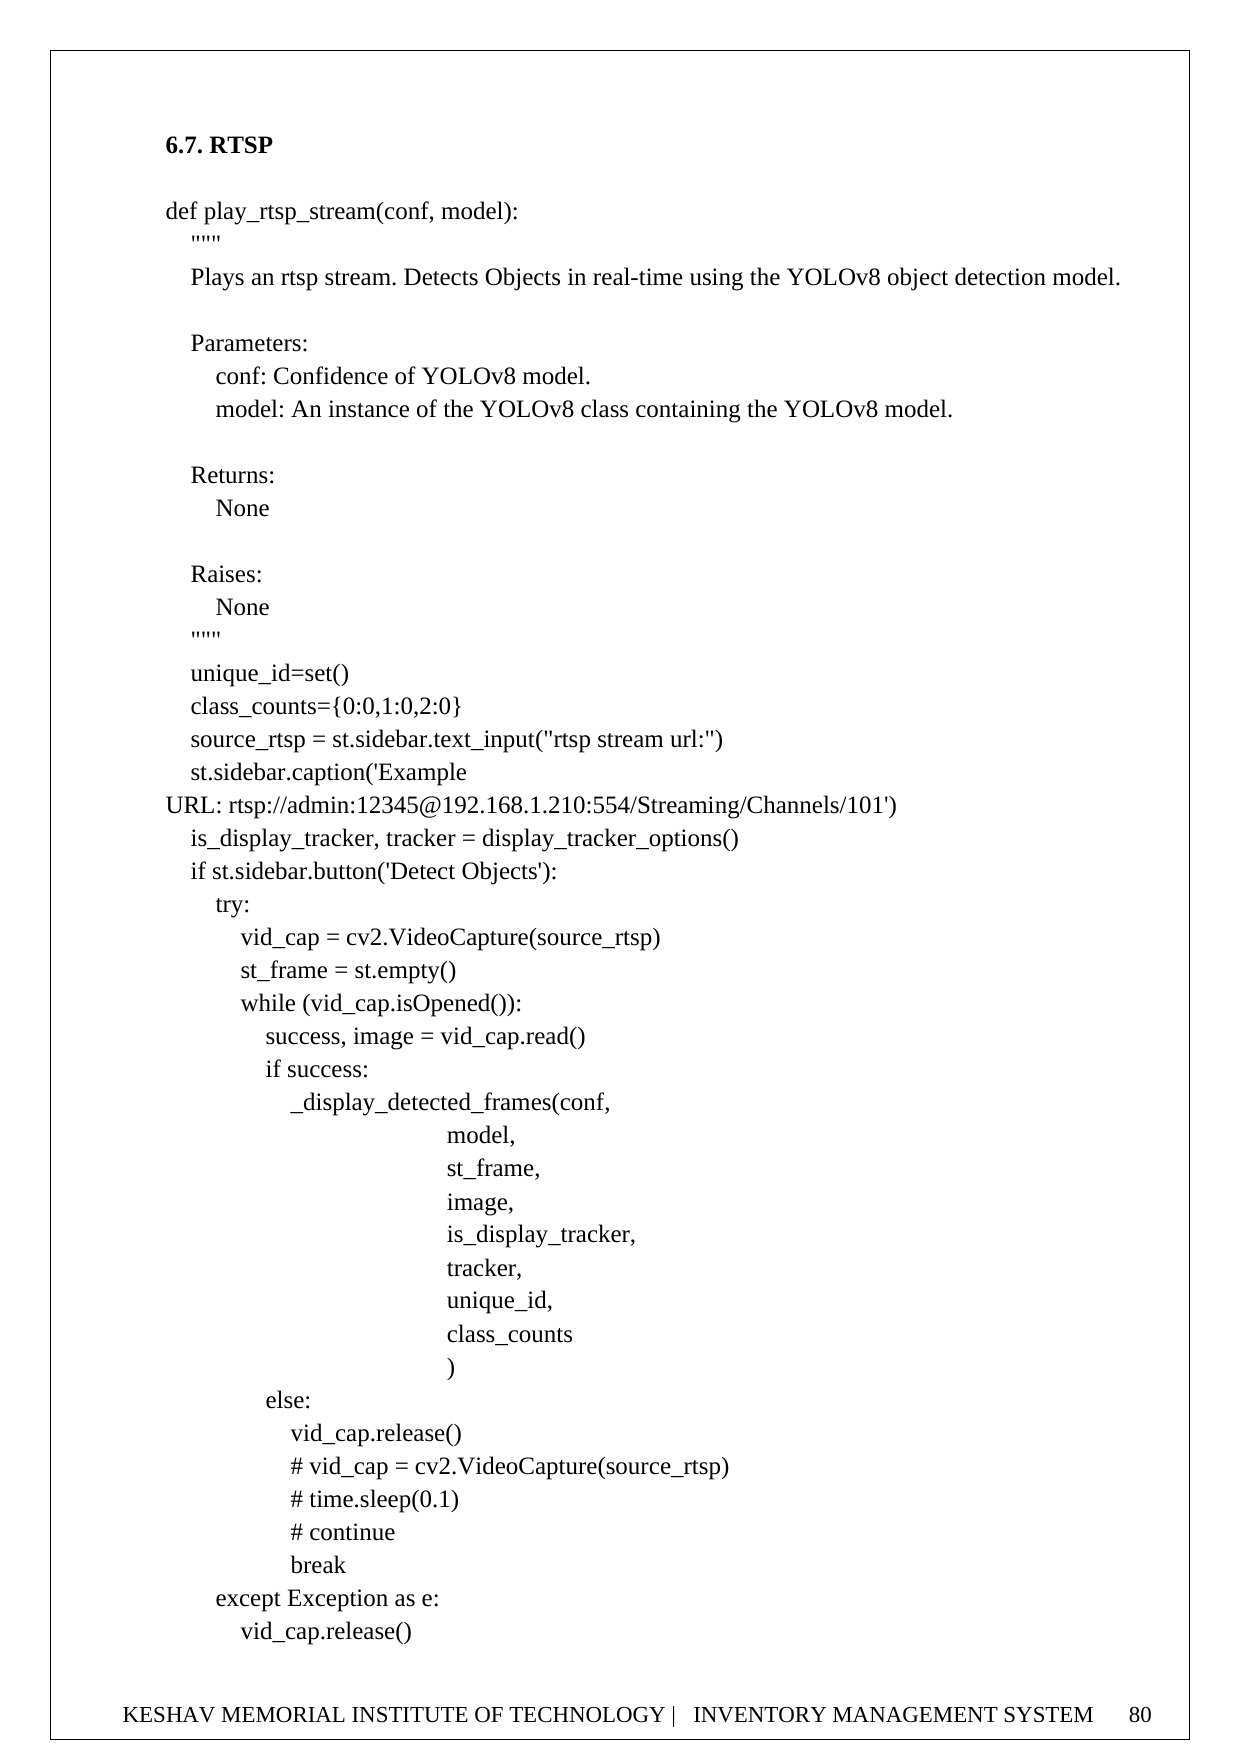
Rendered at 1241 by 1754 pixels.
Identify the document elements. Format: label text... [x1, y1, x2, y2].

text Parameters: [165, 328, 1122, 357]
text st_frame, [165, 1153, 1122, 1182]
text success, image = vid_cap.read() [165, 1021, 1122, 1050]
text """ [165, 229, 1122, 258]
text st.sidebar.caption('Example [165, 757, 1122, 786]
text class_counts={0:0,1:0,2:0} [165, 691, 1122, 720]
text while (vid_cap.isOpened()): [165, 988, 1122, 1017]
text ) [165, 1352, 1122, 1380]
text if success: [165, 1054, 1122, 1083]
text tracker, [165, 1253, 1122, 1281]
text None [165, 592, 1122, 621]
text st_frame = st.empty() [165, 955, 1122, 984]
text vid_cap.release() [165, 1418, 1122, 1446]
text unique_id=set() [165, 658, 1122, 687]
text else: [165, 1385, 1122, 1413]
text # vid_cap = cv2.VideoCapture(source_rtsp) [165, 1451, 1122, 1479]
text except Exception as e: [165, 1583, 1122, 1612]
text image, [165, 1187, 1122, 1215]
text model: An instance of the YOLOv8 class containing the YOLOv8 model. [165, 394, 1122, 423]
text source_rtsp = st.sidebar.text_input("rtsp stream url:") [165, 724, 1122, 753]
text # continue [165, 1517, 1122, 1546]
text def play_rtsp_stream(conf, model): [165, 196, 1122, 225]
text is_display_tracker, tracker = display_tracker_options() [165, 823, 1122, 852]
text is_display_tracker, [165, 1219, 1122, 1248]
text class_counts [165, 1319, 1122, 1347]
text conf: Confidence of YOLOv8 model. [165, 361, 1122, 390]
text URL: rtsp://admin:12345@192.168.1.210:554/Streaming/Channels/101') [165, 790, 1122, 819]
text _display_detected_frames(conf, [165, 1087, 1122, 1116]
text vid_cap = cv2.VideoCapture(source_rtsp) [165, 922, 1122, 951]
text if st.sidebar.button('Detect Objects'): [165, 856, 1122, 885]
text break [165, 1550, 1122, 1578]
text Plays an rtsp stream. Detects Objects in real-time using the YOLOv8 object detection model. [165, 262, 1122, 291]
text vid_cap.release() [165, 1616, 1122, 1644]
text # time.sleep(0.1) [165, 1484, 1122, 1512]
text None [165, 493, 1122, 522]
text try: [165, 889, 1122, 918]
text """ [165, 625, 1122, 654]
text unique_id, [165, 1286, 1122, 1314]
text Returns: [165, 460, 1122, 489]
text model, [165, 1121, 1122, 1149]
text Raises: [165, 559, 1122, 588]
text 6.7. RTSP [165, 130, 1122, 159]
